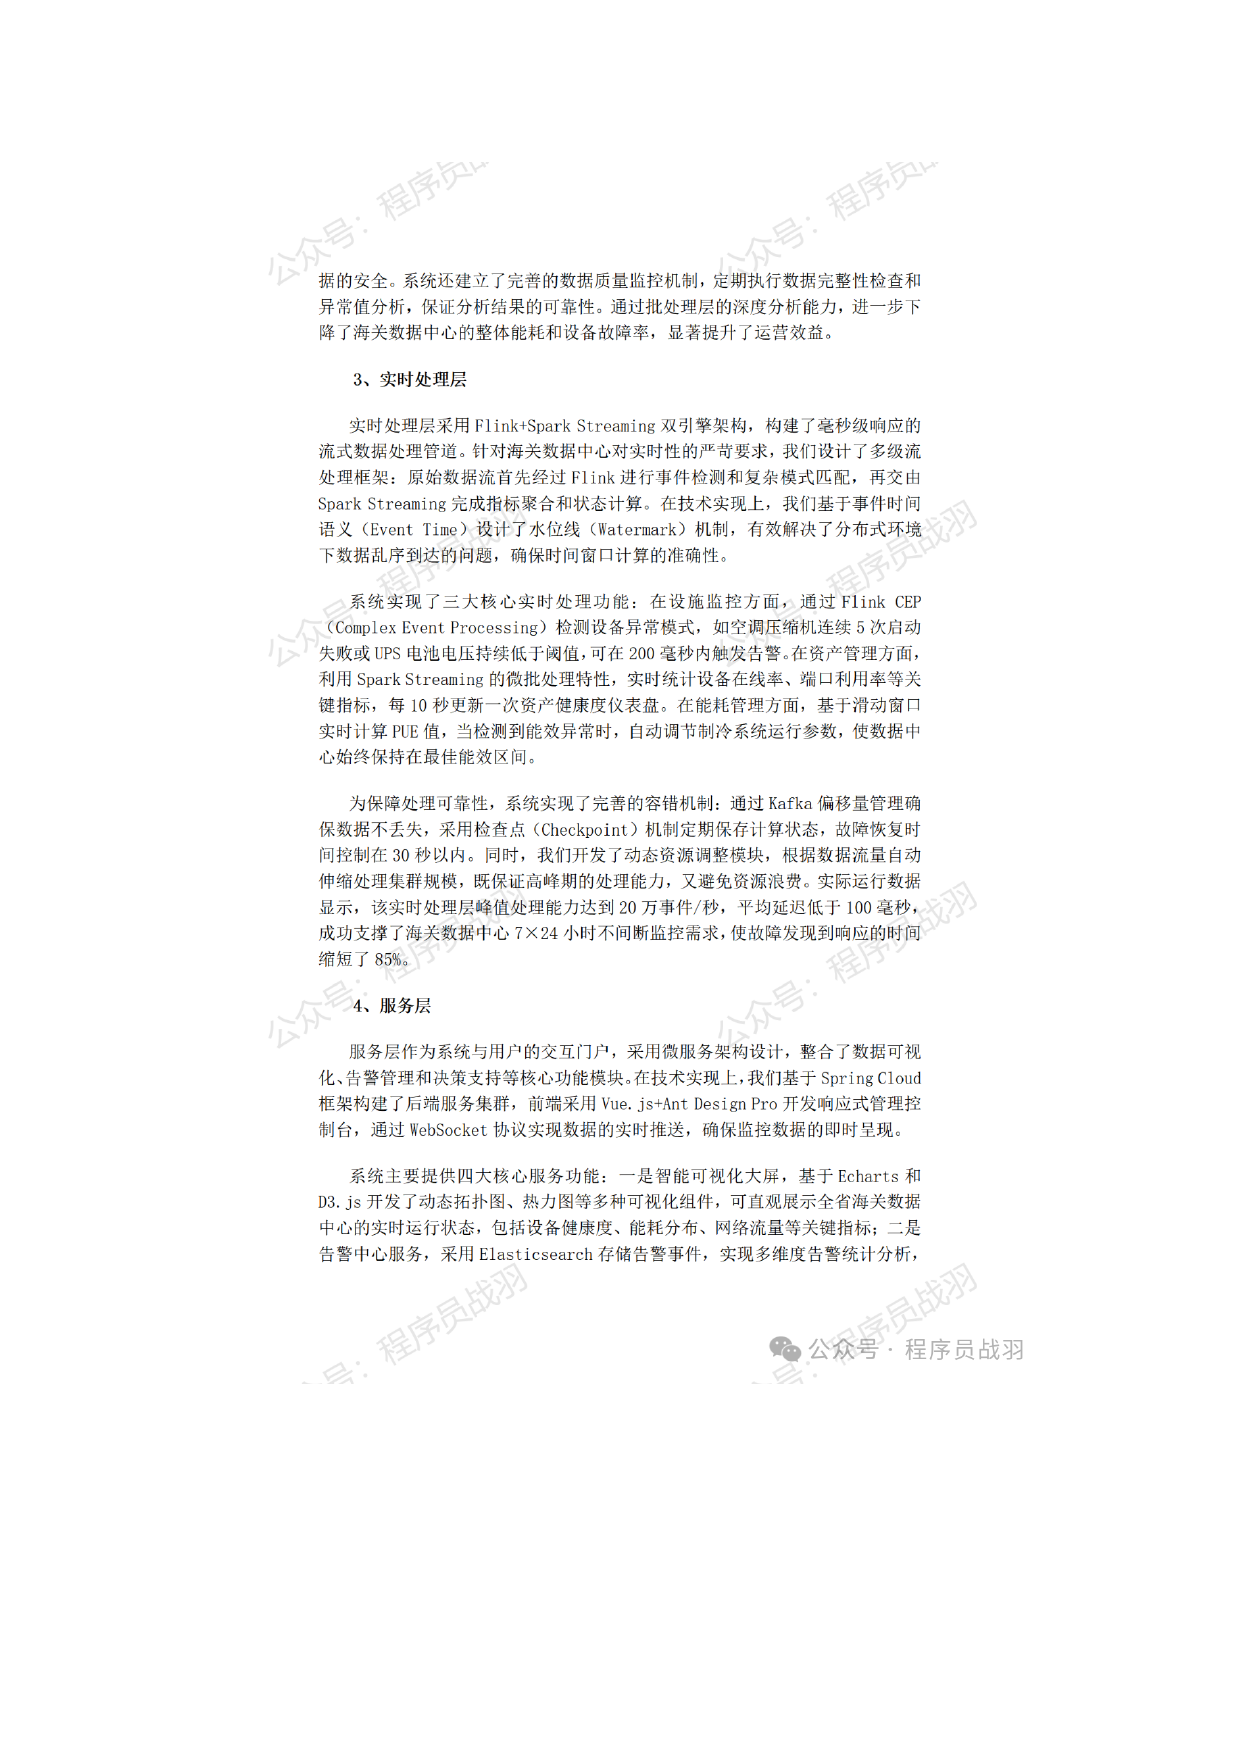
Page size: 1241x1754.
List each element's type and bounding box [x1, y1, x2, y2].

picture [187, 162, 1052, 1384]
